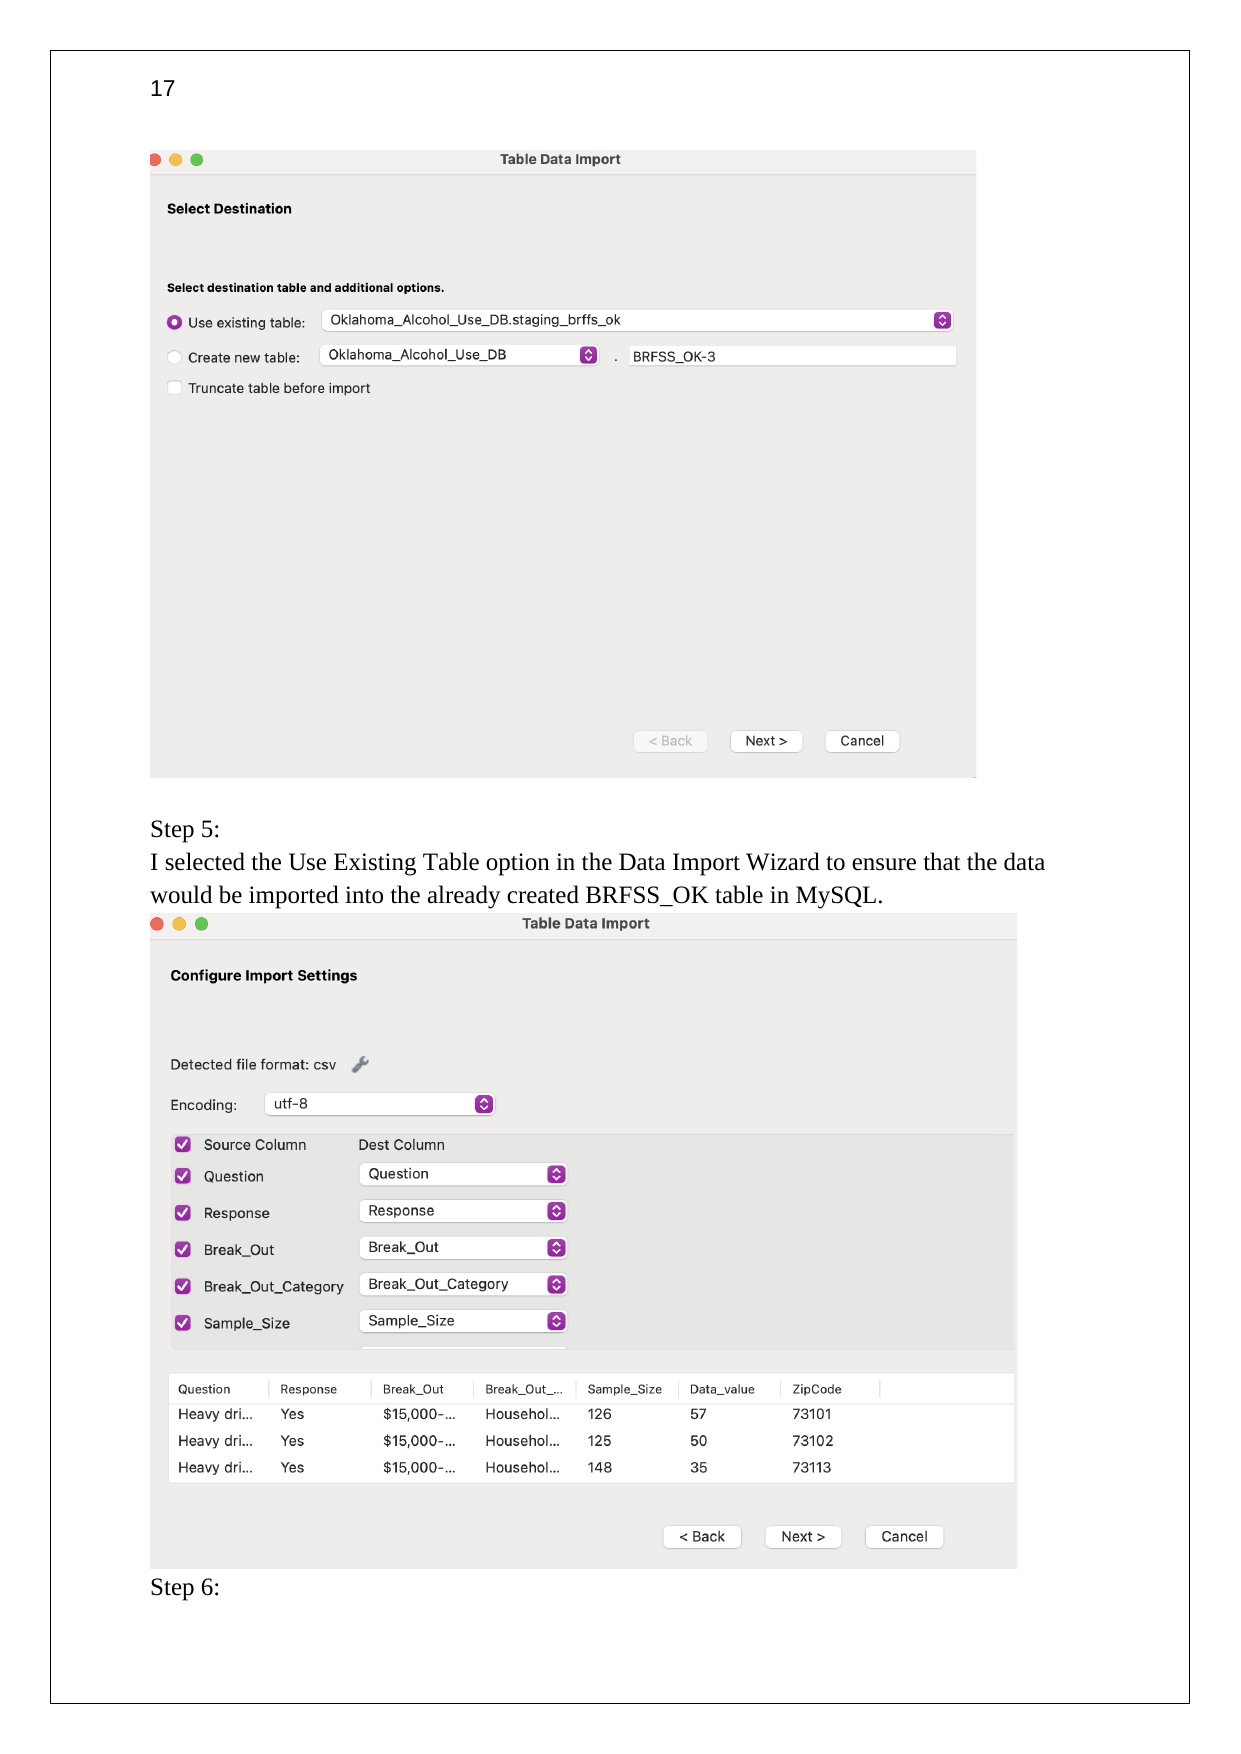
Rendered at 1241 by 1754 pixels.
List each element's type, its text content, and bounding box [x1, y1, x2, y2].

text Step 5: [150, 814, 1090, 843]
picture [150, 913, 1018, 1569]
text Step 6: [150, 1572, 1090, 1601]
text I selected the Use Existing Table option in the Data Import Wizard to ensure that the data would be imported into the already created BRFSS_OK table in MySQL. [150, 847, 1090, 909]
picture [150, 150, 977, 778]
